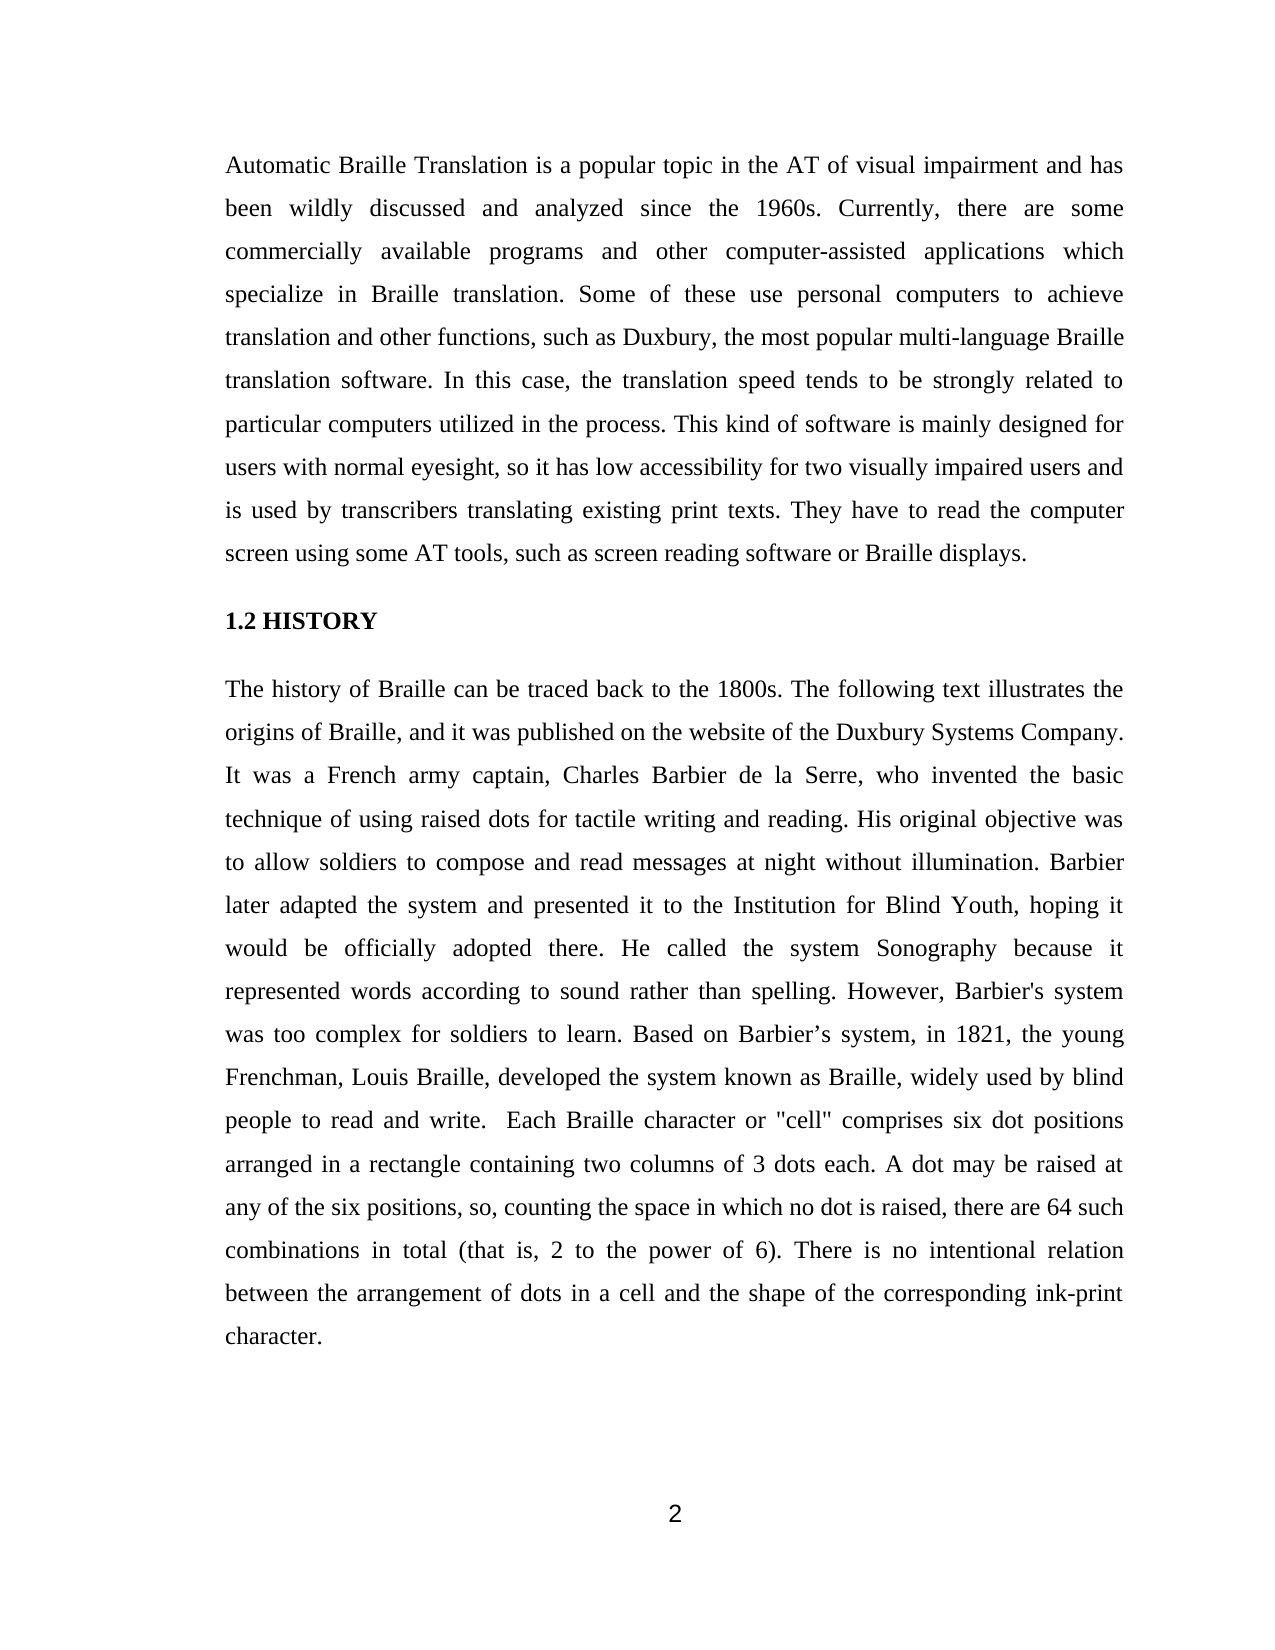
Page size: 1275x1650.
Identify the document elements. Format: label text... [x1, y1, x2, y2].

text 1.2 HISTORY [225, 606, 1125, 635]
text Automatic Braille Translation is a popular topic in the AT of visual impairment and has been wildly discussed and analyzed since the 1960s. Currently, there are some commercially available programs and other computer-assisted applications which specialize in Braille translation. Some of these use personal computers to achieve translation and other functions, such as Duxbury, the most popular multi-language Braille translation software. In this case, the translation speed tends to be strongly related to particular computers utilized in the process. This kind of software is mainly designed for users with normal eyesight, so it has low accessibility for two visually impaired users and is used by transcribers translating existing print texts. They have to read the computer screen using some AT tools, such as screen reading software or Braille displays. [225, 150, 1125, 567]
text The history of Braille can be traced back to the 1800s. The following text illustrates the origins of Braille, and it was published on the website of the Duxbury Systems Company. It was a French army captain, Charles Barbier de la Serre, who invented the basic technique of using raised dots for tactile writing and reading. His original objective was to allow soldiers to compose and read messages at night without illumination. Barbier later adapted the system and presented it to the Institution for Blind Youth, hoping it would be officially adopted there. He called the system Sonography because it represented words according to sound rather than spelling. However, Barbier's system was too complex for soldiers to learn. Based on Barbier’s system, in 1821, the young Frenchman, Louis Braille, developed the system known as Braille, widely used by blind people to read and write. Each Braille character or "cell" comprises six dot positions arranged in a rectangle containing two columns of 3 dots each. A dot may be raised at any of the six positions, so, counting the space in which no dot is raised, there are 64 such combinations in total (that is, 2 to the power of 6). There is no intentional relation between the arrangement of dots in a cell and the shape of the corresponding ink-print character. [225, 674, 1125, 1350]
